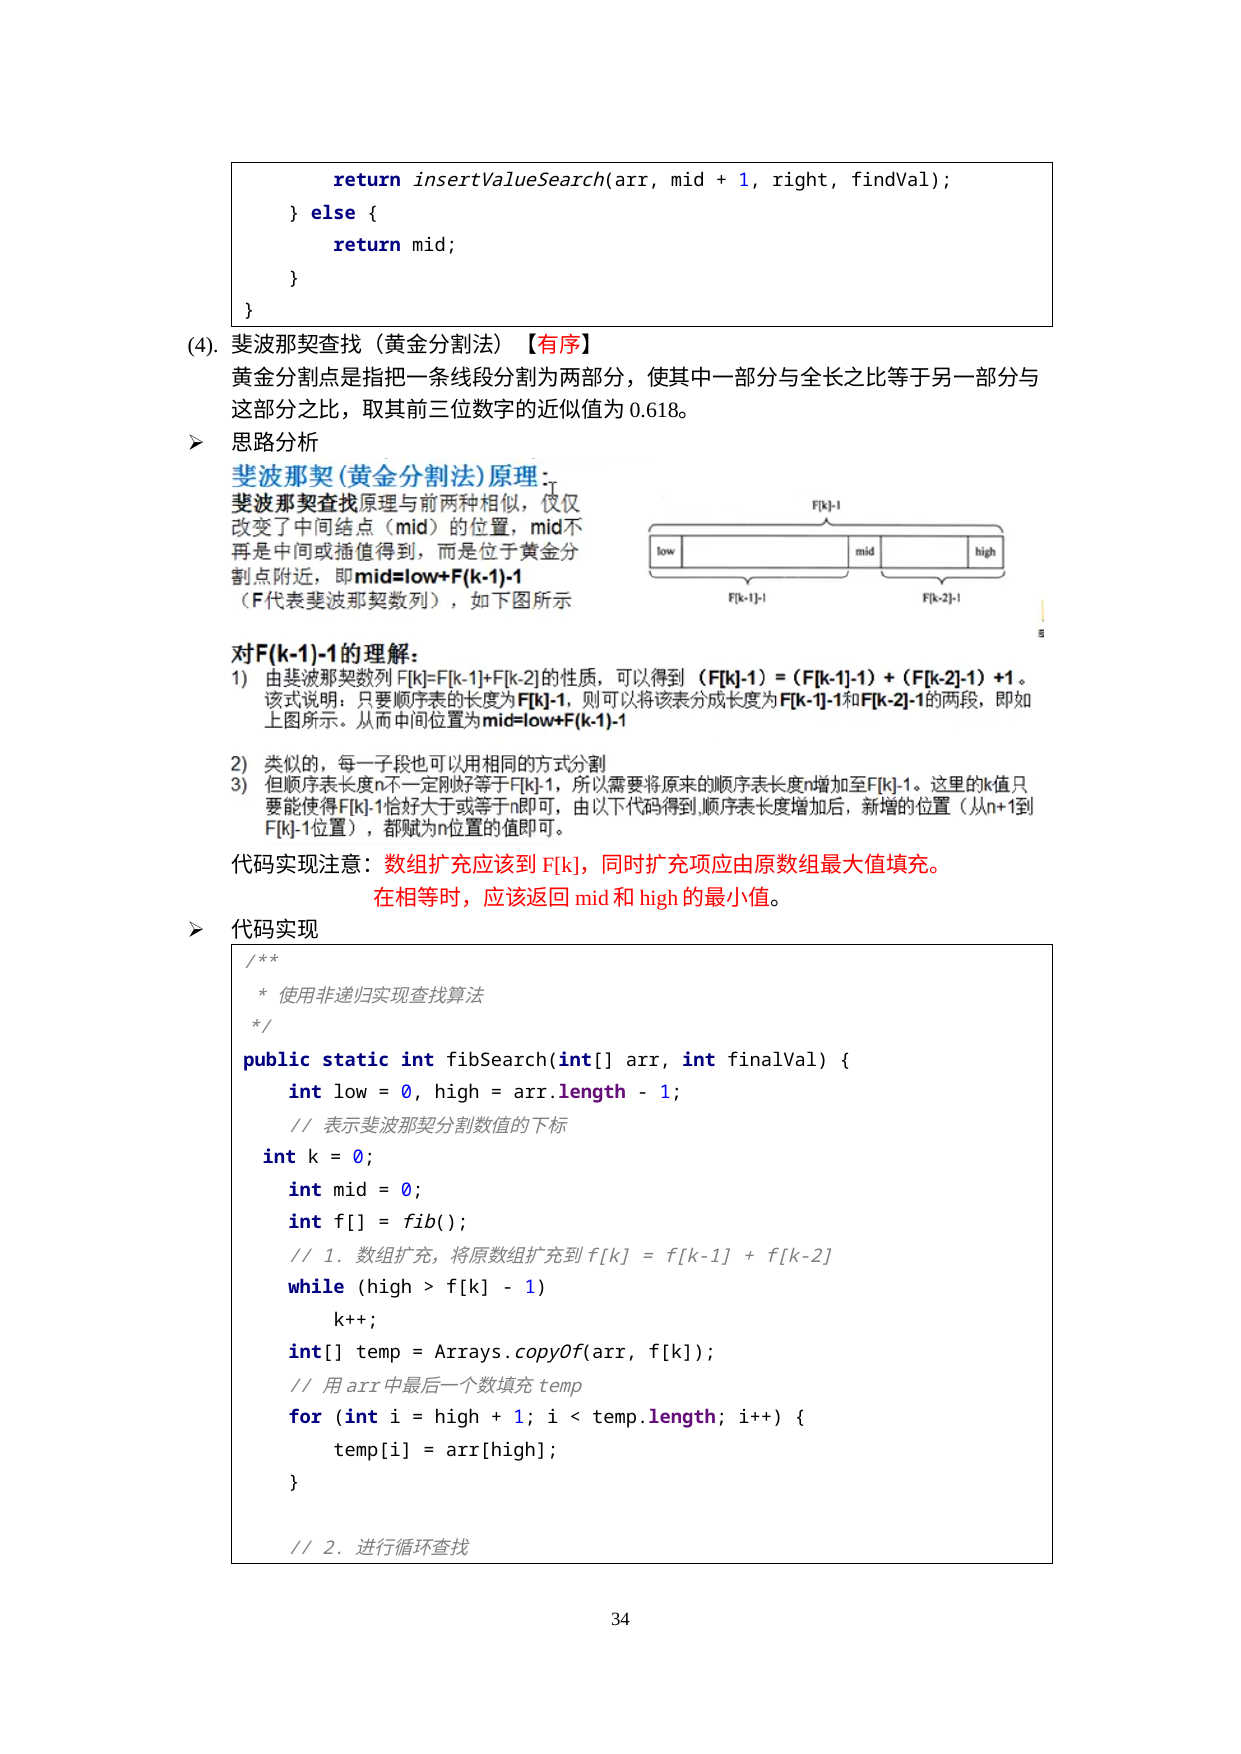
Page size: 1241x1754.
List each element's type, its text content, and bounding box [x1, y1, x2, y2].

list 思路分析 [187, 424, 1053, 457]
text 在相等时，应该返回mid和high的最小值。 [187, 879, 1053, 912]
picture [231, 458, 1044, 845]
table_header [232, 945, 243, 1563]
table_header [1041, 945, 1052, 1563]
list 黄金分割点是指把一条线段分割为两部分，使其中一部分与全长之比等于另一部分与这部分之比，取其前三位数字的近似值为0.618。 [231, 359, 1053, 424]
list 斐波那契查找（黄金分割法）【有序】 [187, 327, 1053, 359]
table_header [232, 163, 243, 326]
list 代码实现注意：数组扩充应该到F[k]，同时扩充项应由原数组最大值填充。 [231, 847, 1053, 879]
list 代码实现 [187, 912, 1053, 944]
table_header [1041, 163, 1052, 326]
